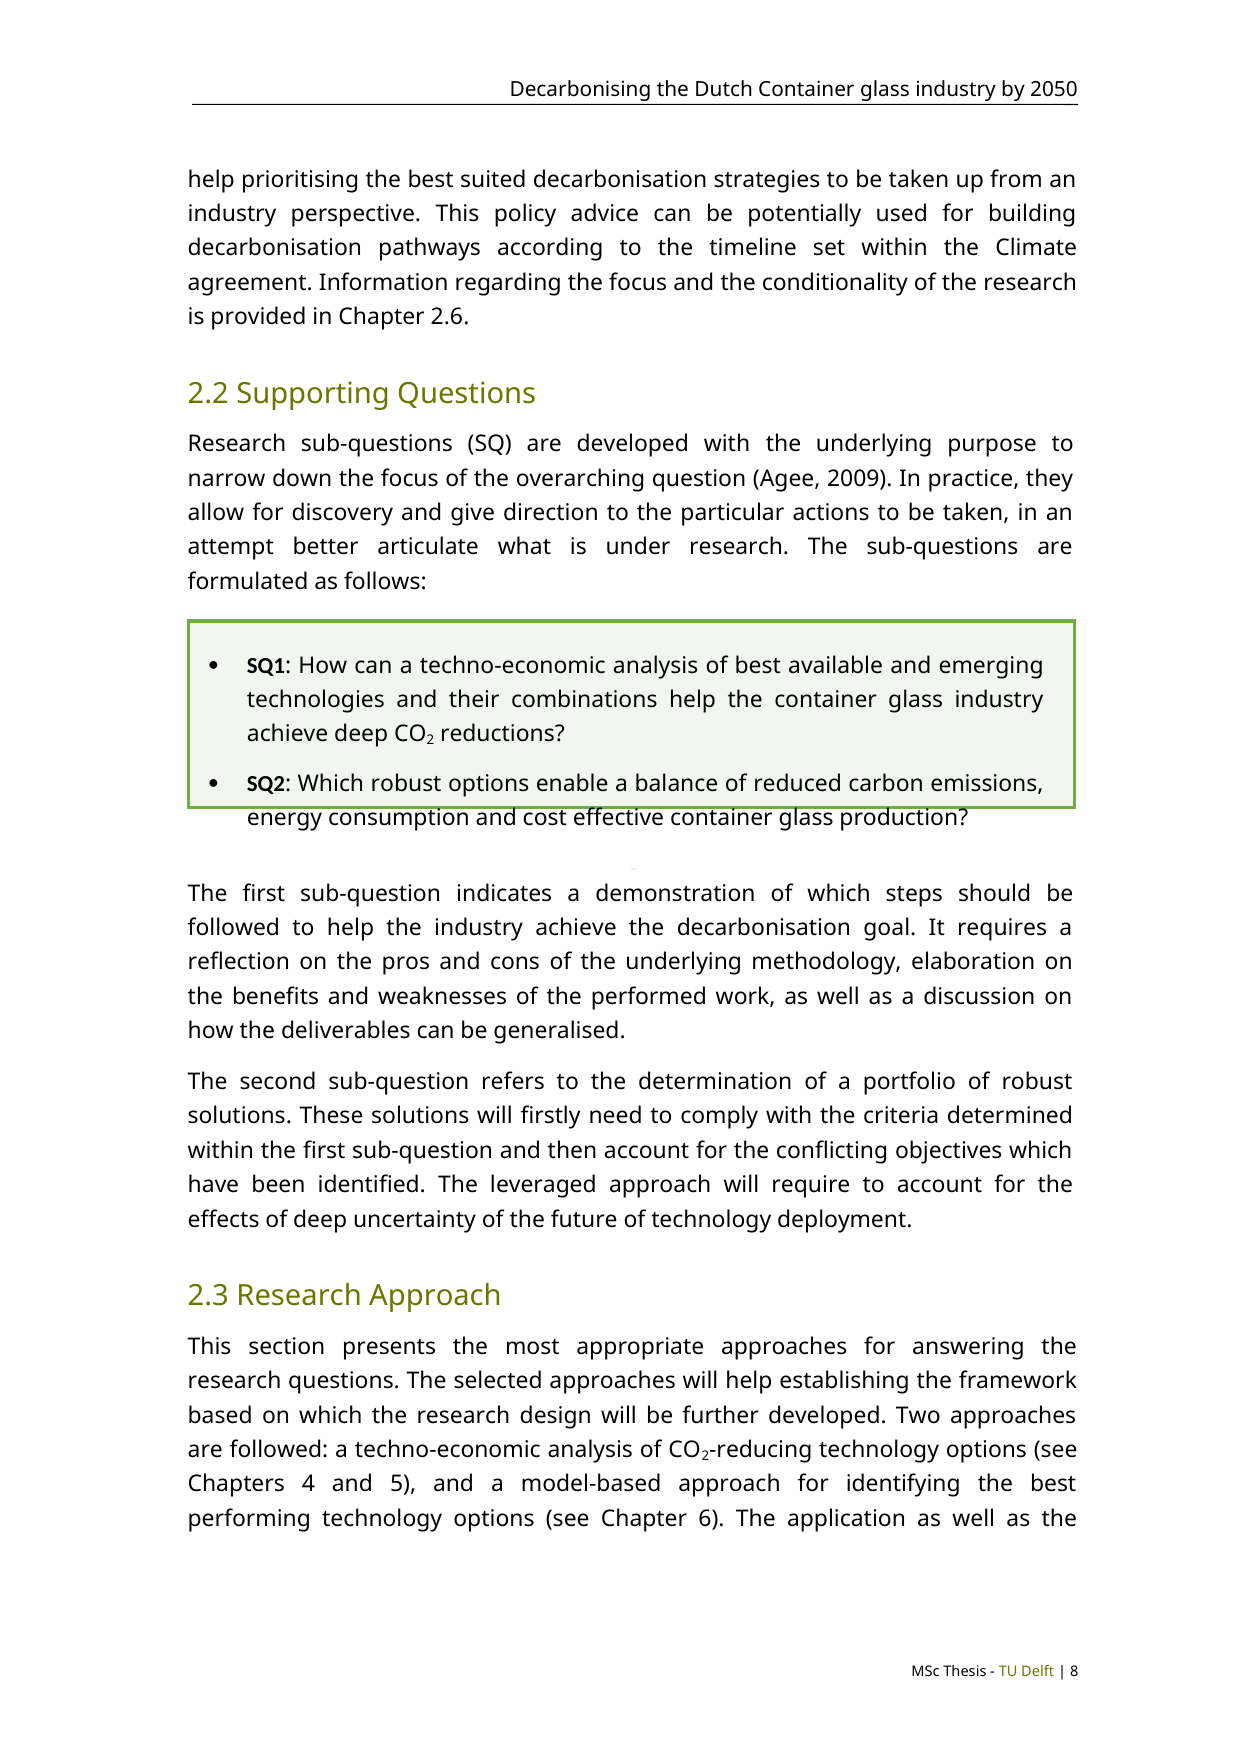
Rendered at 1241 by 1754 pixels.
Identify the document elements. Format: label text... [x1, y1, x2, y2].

list SQ1: How can a techno-economic analysis of best available and emerging technologies and their combinations help the container glass industry achieve deep CO2 reductions? [209, 649, 1044, 748]
text The second sub-question refers to the determination of a portfolio of robust solutions. These solutions will firstly need to comply with the criteria determined within the first sub-question and then account for the conflicting objectives which have been identified. The leveraged approach will require to account for the effects of deep uncertainty of the future of technology deployment. [187, 1065, 1074, 1234]
subtitle 2.2 Supporting Questions [187, 372, 1078, 412]
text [187, 162, 1078, 331]
text The first sub-question indicates a demonstration of which steps should be followed to help the industry achieve the decarbonisation goal. It requires a reflection on the pros and cons of the underlying methodology, elaboration on the benefits and weaknesses of the performed work, as well as a discussion on how the deliverables can be generalised. [187, 877, 1074, 1045]
text Research sub-questions (SQ) are developed with the underlying purpose to narrow down the focus of the overarching question (Agee, 2009). In practice, they allow for discovery and give direction to the particular actions to be taken, in an attempt better articulate what is under research. The sub-questions are formulated as follows: [187, 427, 1074, 596]
list SQ2: Which robust options enable a balance of reduced carbon emissions, energy consumption and cost effective container glass production? [209, 767, 1044, 832]
subtitle 2.3 Research Approach [187, 1274, 1078, 1314]
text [187, 1330, 1078, 1533]
